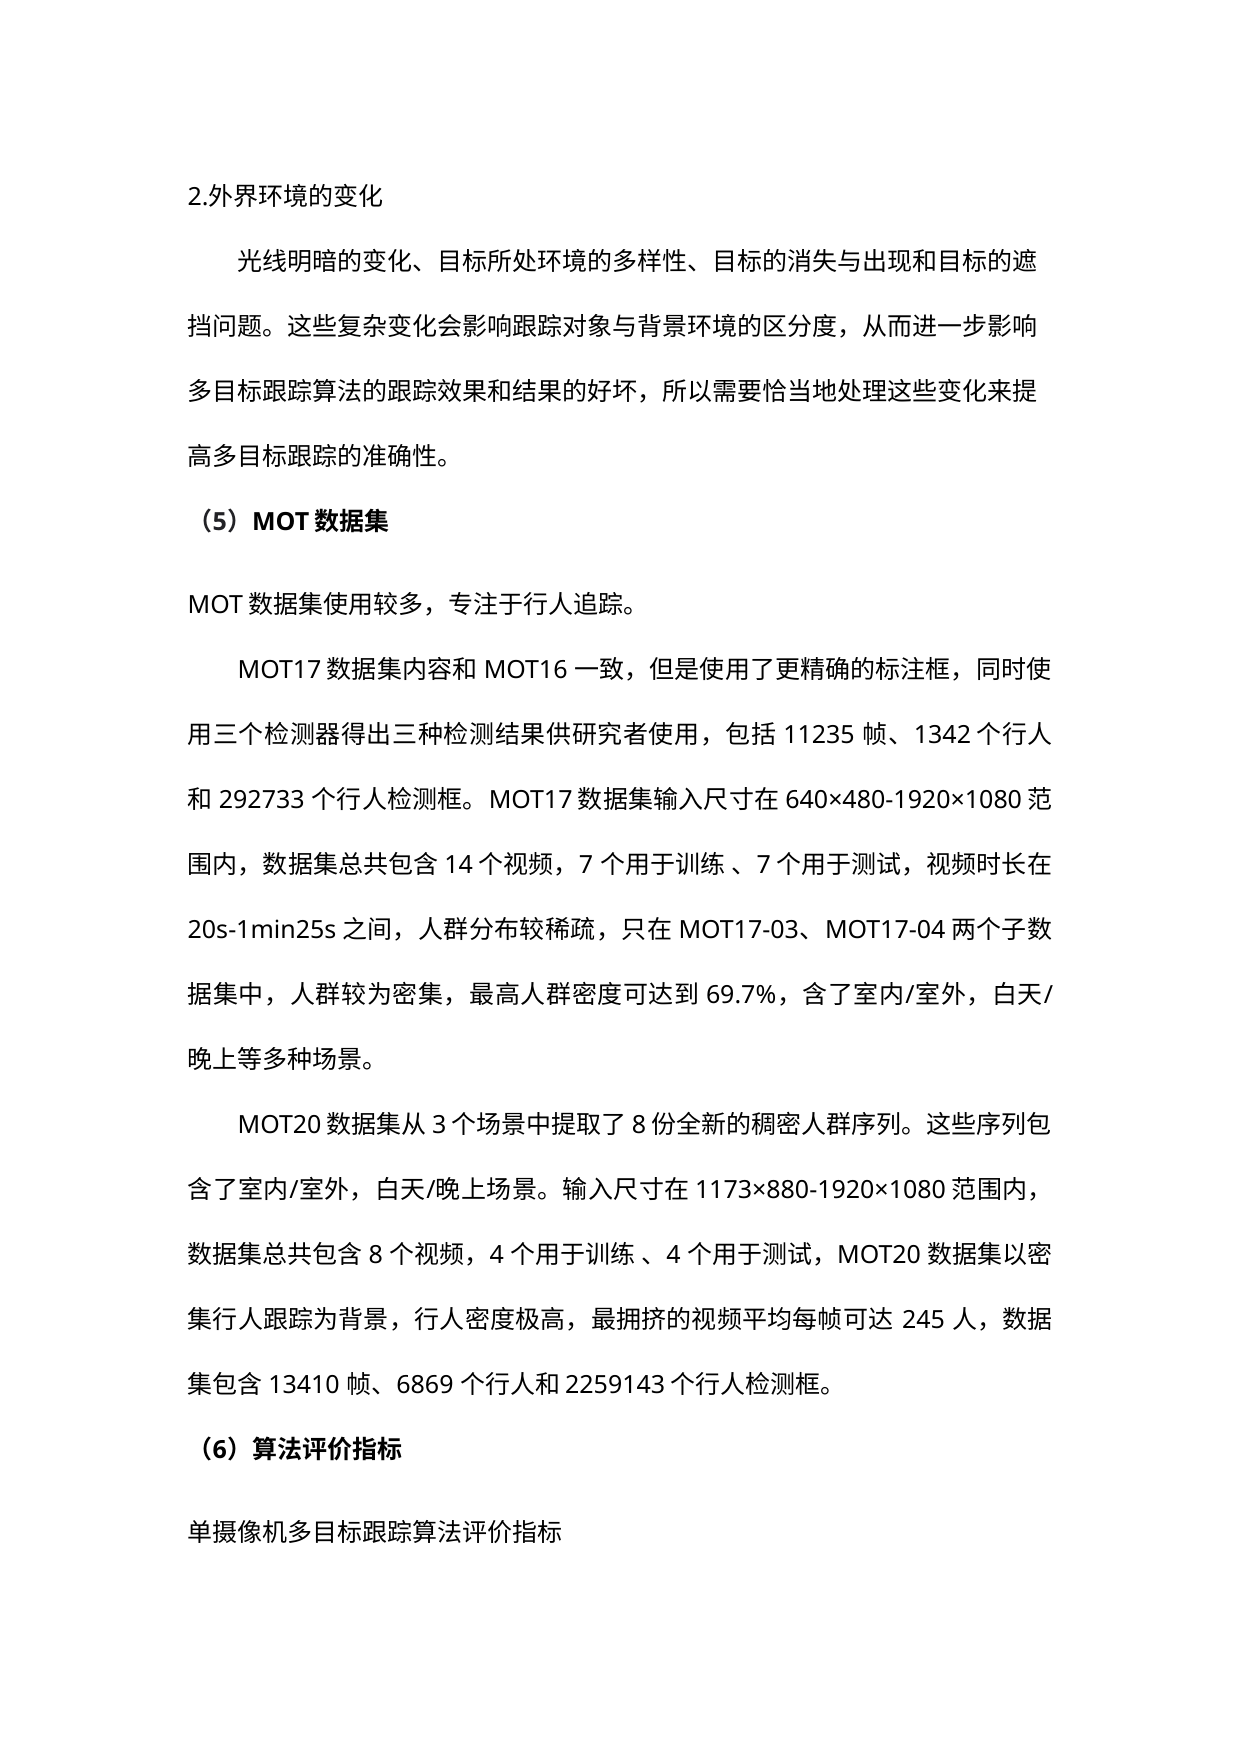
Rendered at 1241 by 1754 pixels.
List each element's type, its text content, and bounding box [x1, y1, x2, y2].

text 单摄像机多目标跟踪算法评价指标 [187, 1498, 1053, 1563]
list 算法评价指标 [187, 1415, 1053, 1480]
list MOT数据集使用较多，专注于行人追踪。 [187, 570, 1053, 635]
text MOT20数据集从3个场景中提取了8份全新的稠密人群序列。这些序列包含了室内/室外，白天/晚上场景。输入尺寸在1173×880-1920×1080范围内，数据集总共包含 8 个视频，4 个用于训练 、4 个用于测试，MOT20 数据集以密集行人跟踪为背景，行人密度极高，最拥挤的视频平均每帧可达 245 人，数据集包含 13410 帧、6869 个行人和2259143个行人检测框。 [187, 1090, 1053, 1415]
list 2.外界环境的变化 [187, 162, 1053, 227]
text MOT17数据集内容和 MOT16 一致，但是使用了更精确的标注框，同时使用三个检测器得出三种检测结果供研究者使用，包括 11235 帧、1342个行人和 292733 个行人检测框。MOT17数据集输入尺寸在640×480-1920×1080范围内，数据集总共包含14个视频，7 个用于训练 、7个用于测试，视频时长在20s-1min25s之间，人群分布较稀疏，只在MOT17-03、MOT17-04两个子数据集中，人群较为密集，最高人群密度可达到69.7%，含了室内/室外，白天/晚上等多种场景。 [187, 635, 1053, 1090]
list 光线明暗的变化、目标所处环境的多样性、目标的消失与出现和目标的遮挡问题。这些复杂变化会影响跟踪对象与背景环境的区分度，从而进一步影响多目标跟踪算法的跟踪效果和结果的好坏，所以需要恰当地处理这些变化来提高多目标跟踪的准确性。 [187, 227, 1053, 487]
list （5）MOT数据集 [187, 487, 1053, 552]
